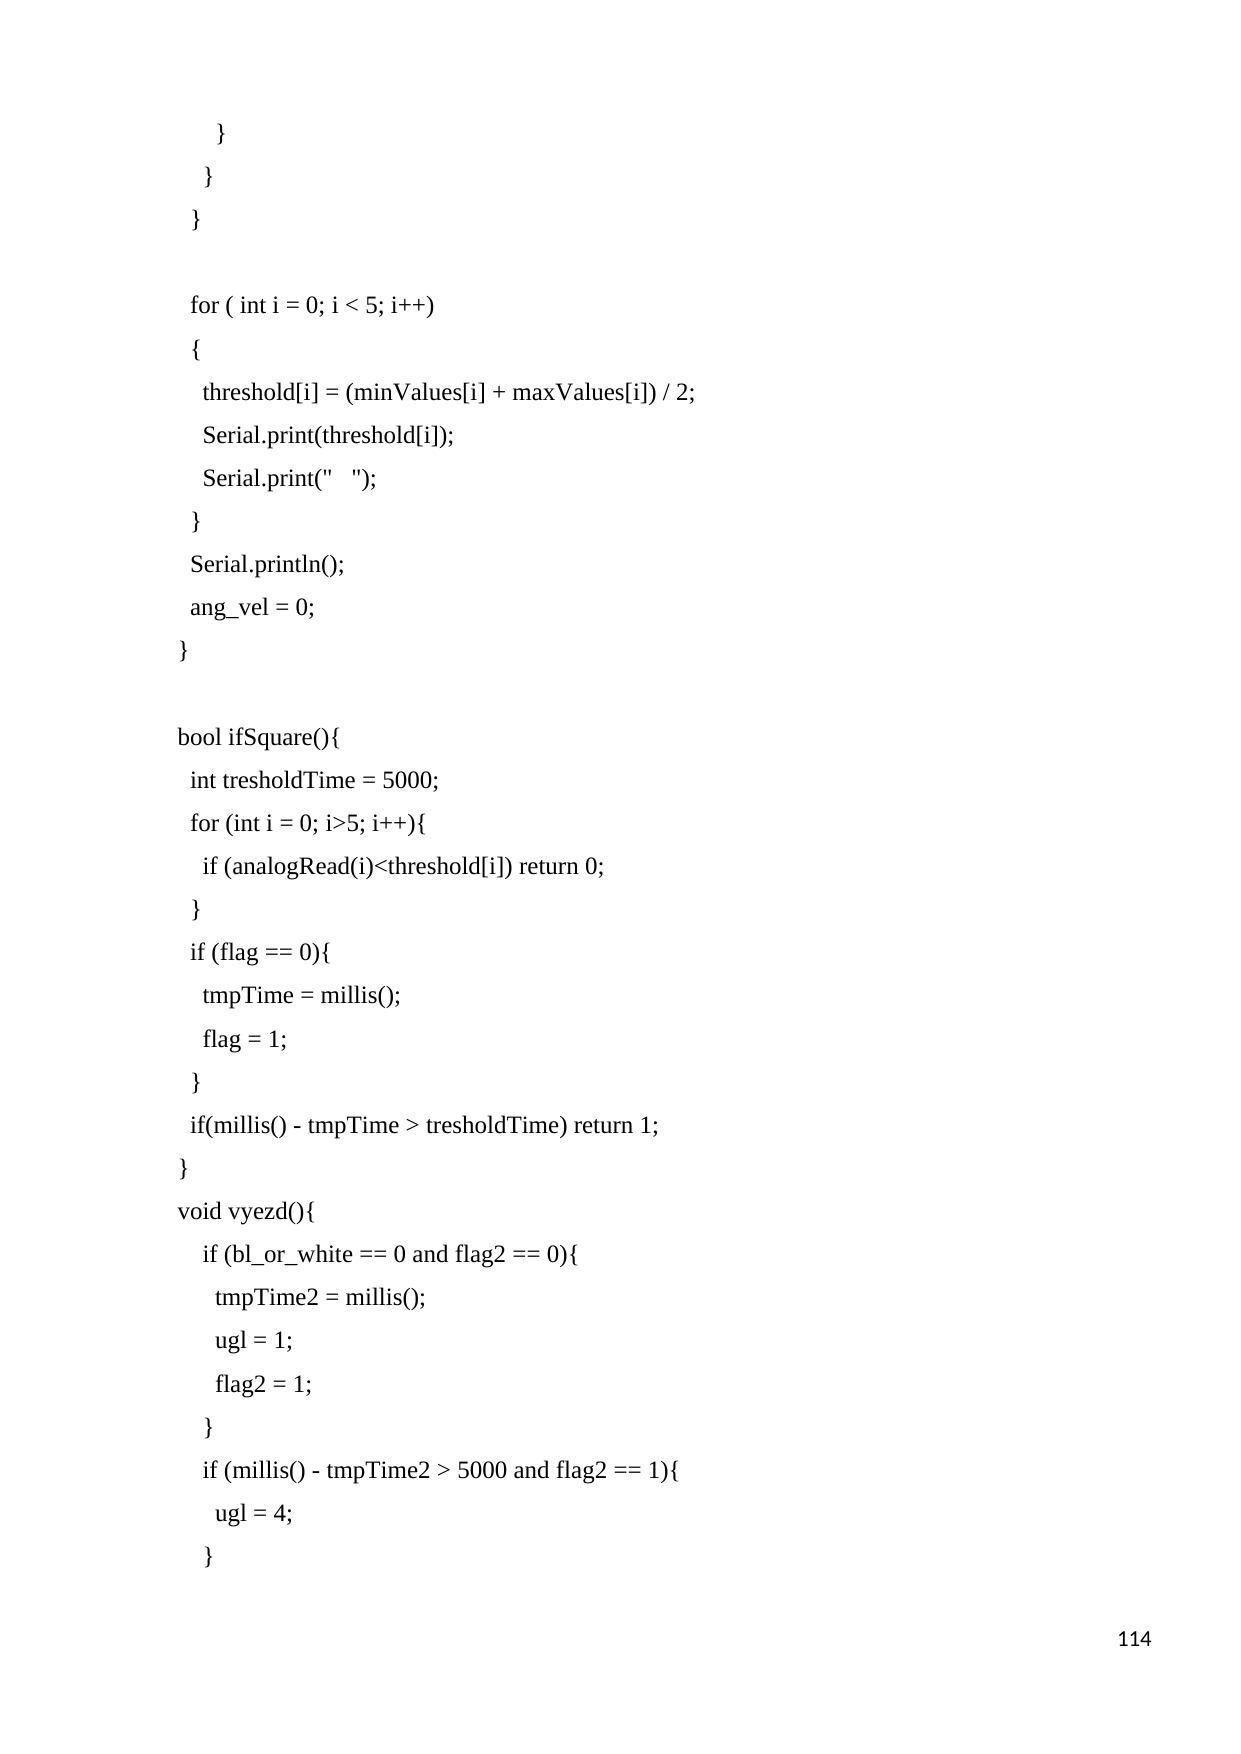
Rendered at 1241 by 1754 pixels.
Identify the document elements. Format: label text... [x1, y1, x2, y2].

text ang_vel = 0; [177, 592, 1152, 621]
text { [177, 334, 1152, 362]
text Serial.print(" "); [177, 463, 1152, 492]
text } [177, 161, 1152, 190]
text } [177, 1153, 1152, 1182]
text if (flag == 0){ [177, 937, 1152, 966]
text tmpTime2 = millis(); [177, 1282, 1152, 1311]
text if (bl_or_white == 0 and flag2 == 0){ [177, 1239, 1152, 1268]
text ugl = 4; [177, 1498, 1152, 1527]
text } [177, 506, 1152, 535]
text void vyezd(){ [177, 1196, 1152, 1225]
text if(millis() - tmpTime > tresholdTime) return 1; [177, 1110, 1152, 1139]
text ugl = 1; [177, 1326, 1152, 1354]
text } [177, 1412, 1152, 1441]
text } [177, 1541, 1152, 1570]
text if (millis() - tmpTime2 > 5000 and flag2 == 1){ [177, 1455, 1152, 1484]
text } [177, 894, 1152, 923]
text } [177, 636, 1152, 664]
text Serial.println(); [177, 549, 1152, 578]
text for (int i = 0; i>5; i++){ [177, 808, 1152, 837]
text for ( int i = 0; i < 5; i++) [177, 291, 1152, 319]
text int tresholdTime = 5000; [177, 765, 1152, 794]
text tmpTime = millis(); [177, 981, 1152, 1009]
text flag = 1; [177, 1024, 1152, 1052]
text } [177, 204, 1152, 233]
text Serial.print(threshold[i]); [177, 420, 1152, 449]
text } [177, 1067, 1152, 1096]
text threshold[i] = (minValues[i] + maxValues[i]) / 2; [177, 377, 1152, 406]
text bool ifSquare(){ [177, 722, 1152, 751]
text flag2 = 1; [177, 1369, 1152, 1397]
text if (analogRead(i)<threshold[i]) return 0; [177, 851, 1152, 880]
text } [177, 118, 1152, 147]
